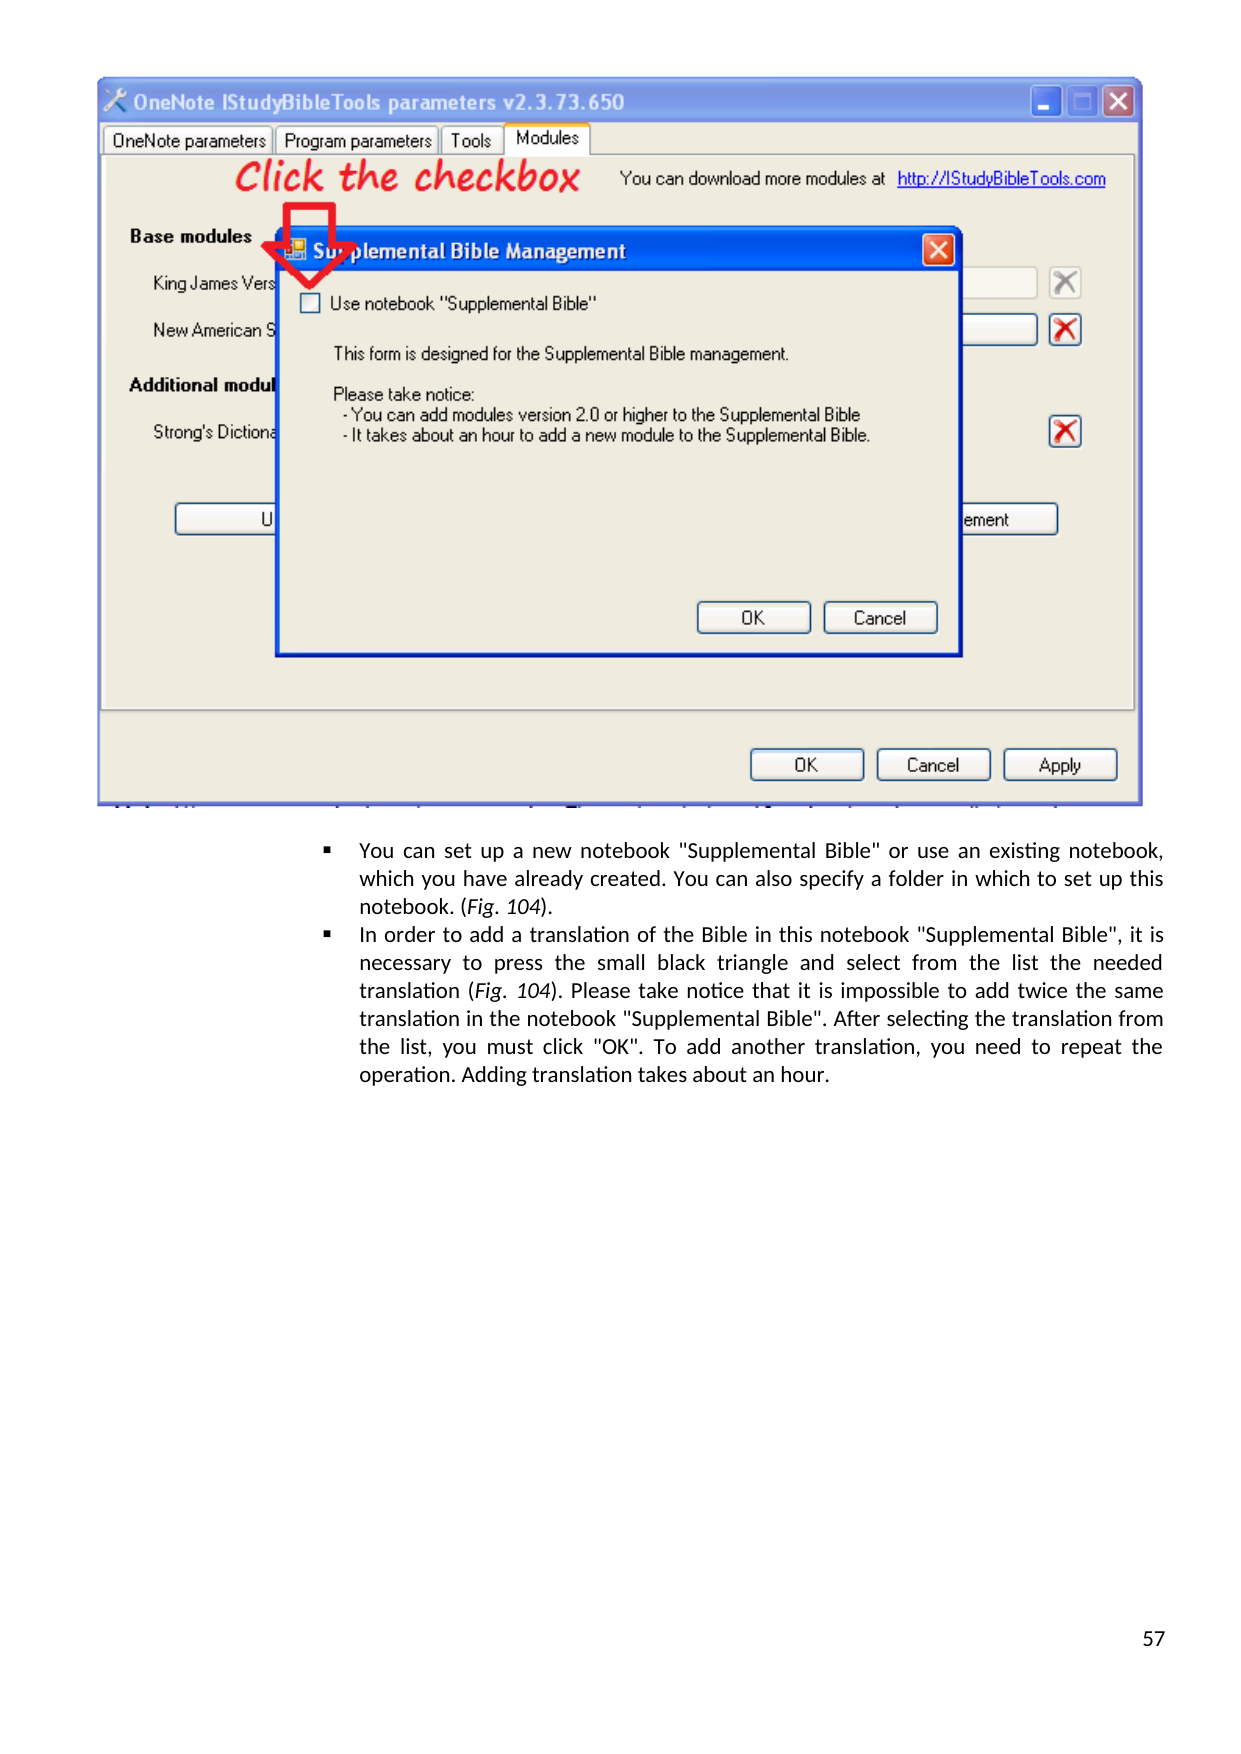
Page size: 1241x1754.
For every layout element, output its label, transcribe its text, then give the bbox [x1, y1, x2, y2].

list In order to add a translation of the Bible in this notebook "Supplemental Bible", it is necessary to press the small black triangle and select from the list the needed translation (Fig. 104). Please take notice that it is impossible to add twice the same translation in the notebook "Supplemental Bible". After selecting the translation from the list, you must click "OK". To add another translation, you need to repeat the operation. Adding translation takes about an hour. [322, 920, 1165, 1088]
list You can set up a new notebook "Supplemental Bible" or use an existing notebook, which you have already created. You can also specify a folder in which to set up this notebook. (Fig. 104). [322, 836, 1165, 920]
picture [97, 75, 1143, 808]
